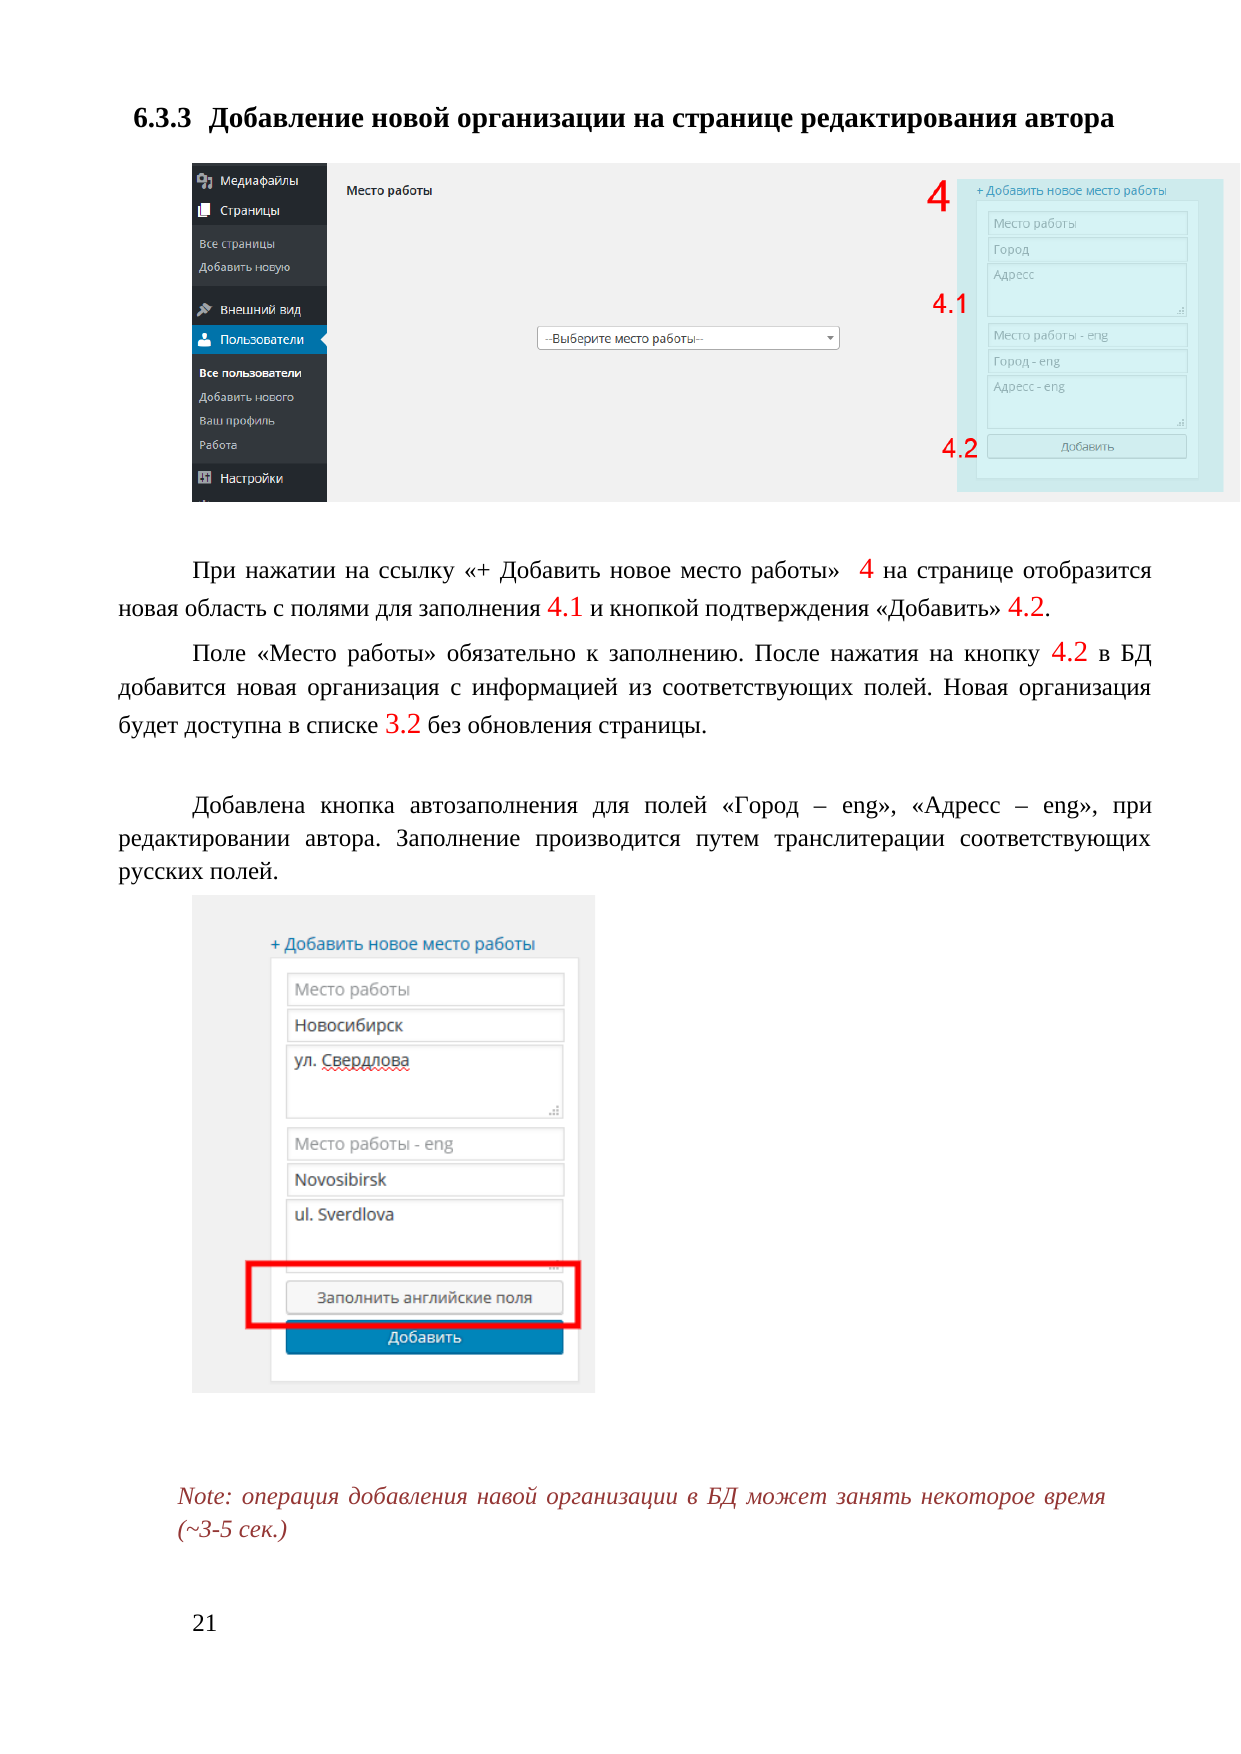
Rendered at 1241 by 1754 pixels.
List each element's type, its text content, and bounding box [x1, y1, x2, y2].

picture [192, 895, 596, 1393]
picture [199, 334, 210, 346]
text Поле «Место работы» обязательно к заполнению. После нажатия на кнопку 4.2 в БД добавится новая организация с информацией из соответствующих полей. Новая организация будет доступна в списке 3.2 без обновления страницы. [118, 634, 1152, 739]
picture [192, 163, 1241, 502]
text Добавление новой организации на странице редактирования автора [96, 100, 1152, 133]
text Note: операция добавления навой организации в БД может занять некоторое время (~3-5 сек.) [177, 1481, 1107, 1543]
text При нажатии на ссылку «+ Добавить новое место работы» 4 на странице отобразится новая область с полями для заполнения 4.1 и кнопкой подтверждения «Добавить» 4.2. [118, 551, 1152, 623]
text Добавлена кнопка автозаполнения для полей «Город – eng», «Адресс – eng», при редактировании автора. Заполнение производится путем транслитерации соответствующих русских полей. [118, 790, 1152, 885]
